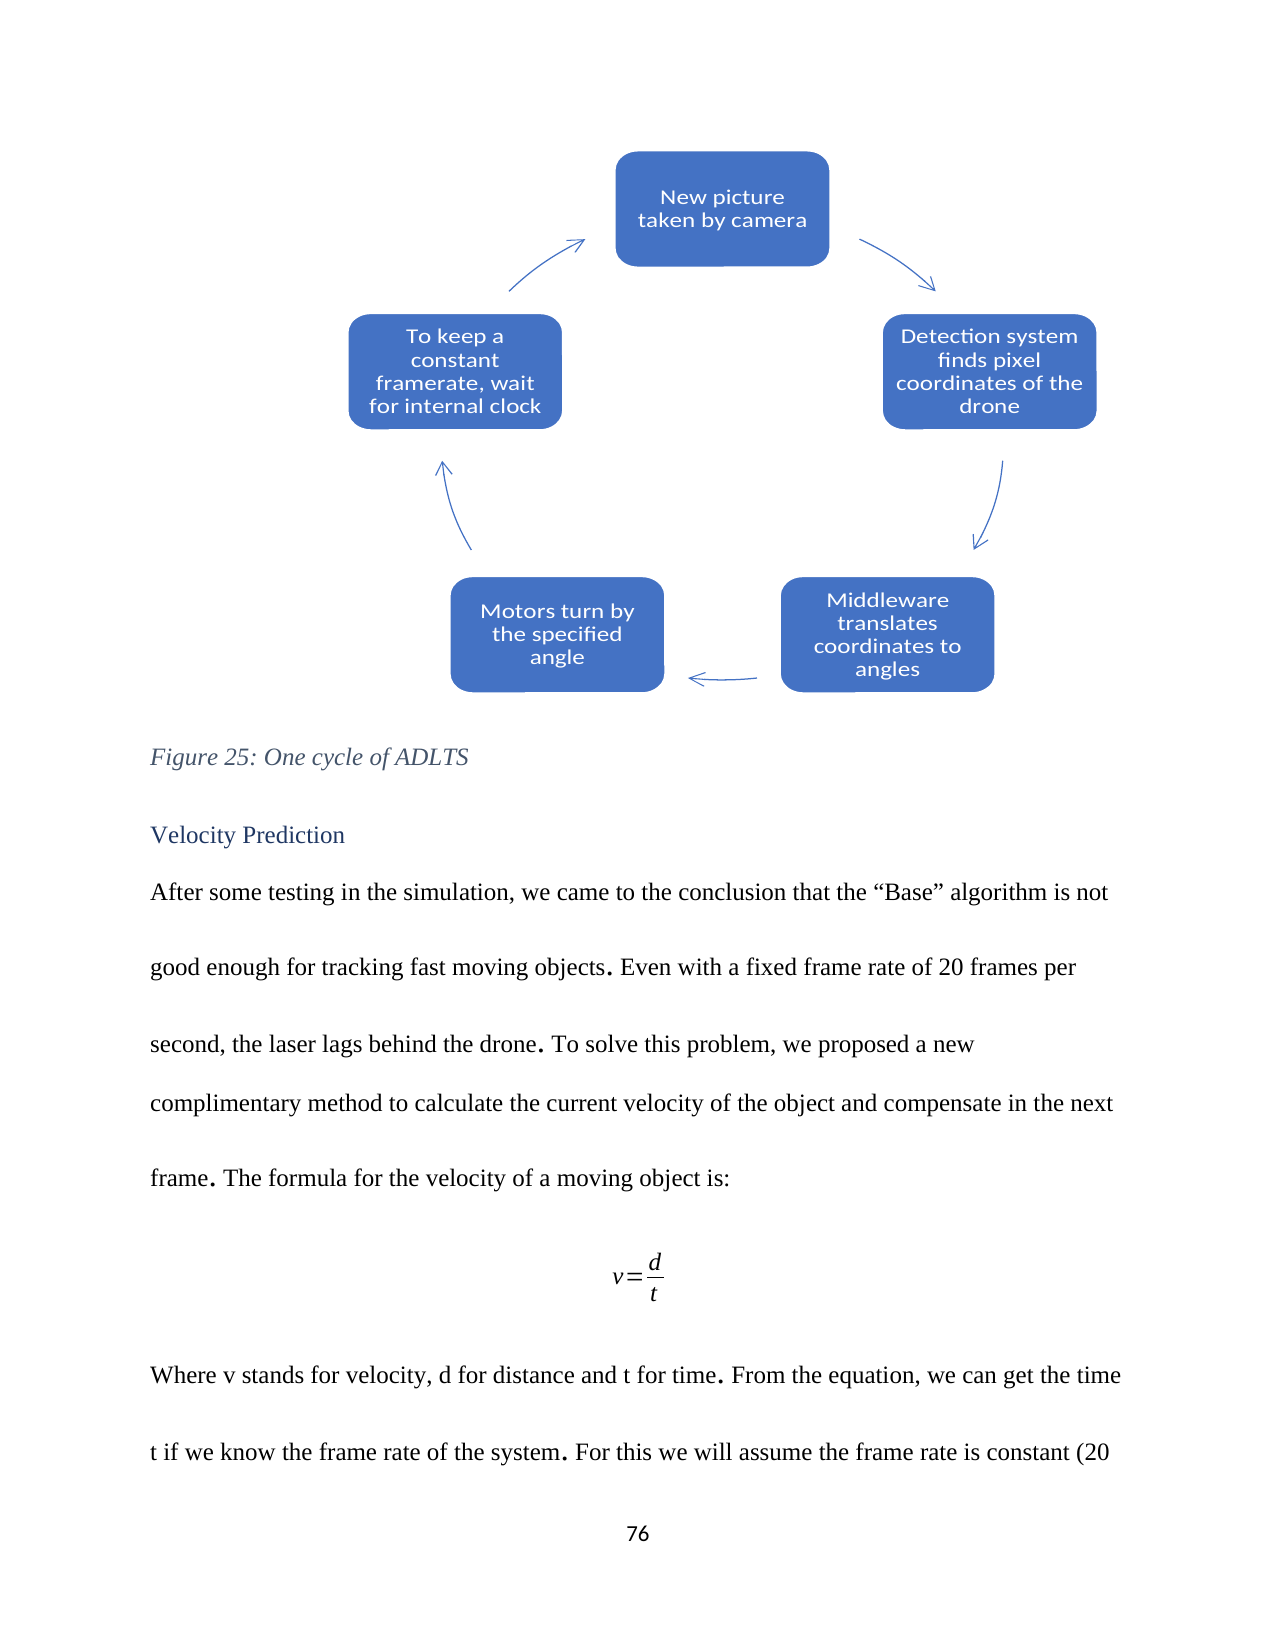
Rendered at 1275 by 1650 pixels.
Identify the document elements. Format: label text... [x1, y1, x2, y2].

text After some testing in the simulation, we came to the conclusion that the “Base” algorithm is not good enough for tracking fast moving objects. Even with a fixed frame rate of 20 frames per second, the laser lags behind the drone. To solve this problem, we proposed a new complimentary method to calculate the current velocity of the object and compensate in the next frame. The formula for the velocity of a moving object is: [150, 877, 1125, 1194]
subtitle Velocity Prediction [150, 820, 1125, 849]
text Figure 25: One cycle of ADLTS [150, 742, 1125, 770]
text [150, 1352, 1125, 1467]
